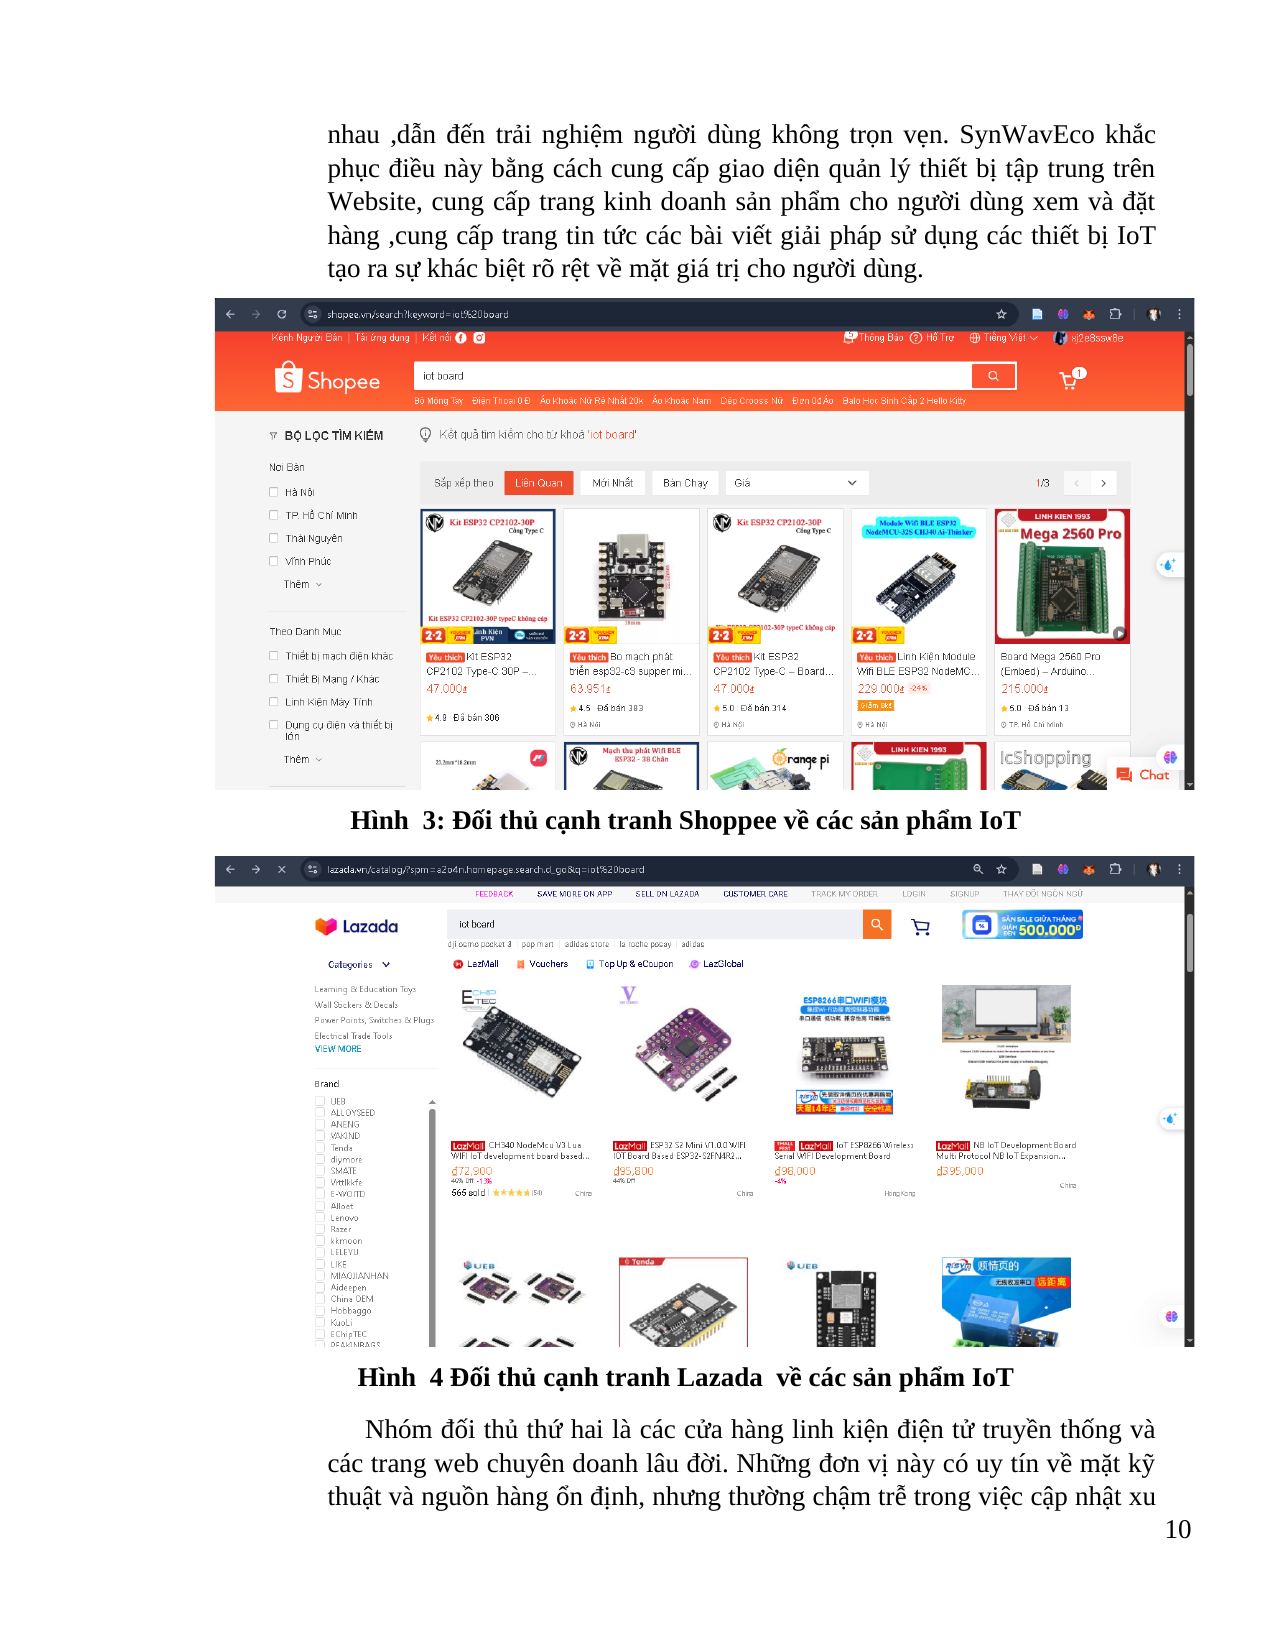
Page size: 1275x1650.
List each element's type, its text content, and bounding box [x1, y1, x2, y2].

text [327, 1413, 1157, 1511]
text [327, 118, 1157, 283]
text Hình 3: Đối thủ cạnh tranh Shoppee về các sản phẩm IoT [215, 804, 1157, 836]
text Hình 4 Đối thủ cạnh tranh Lazada về các sản phẩm IoT [215, 1361, 1157, 1392]
picture [214, 856, 1195, 1347]
picture [214, 298, 1195, 790]
